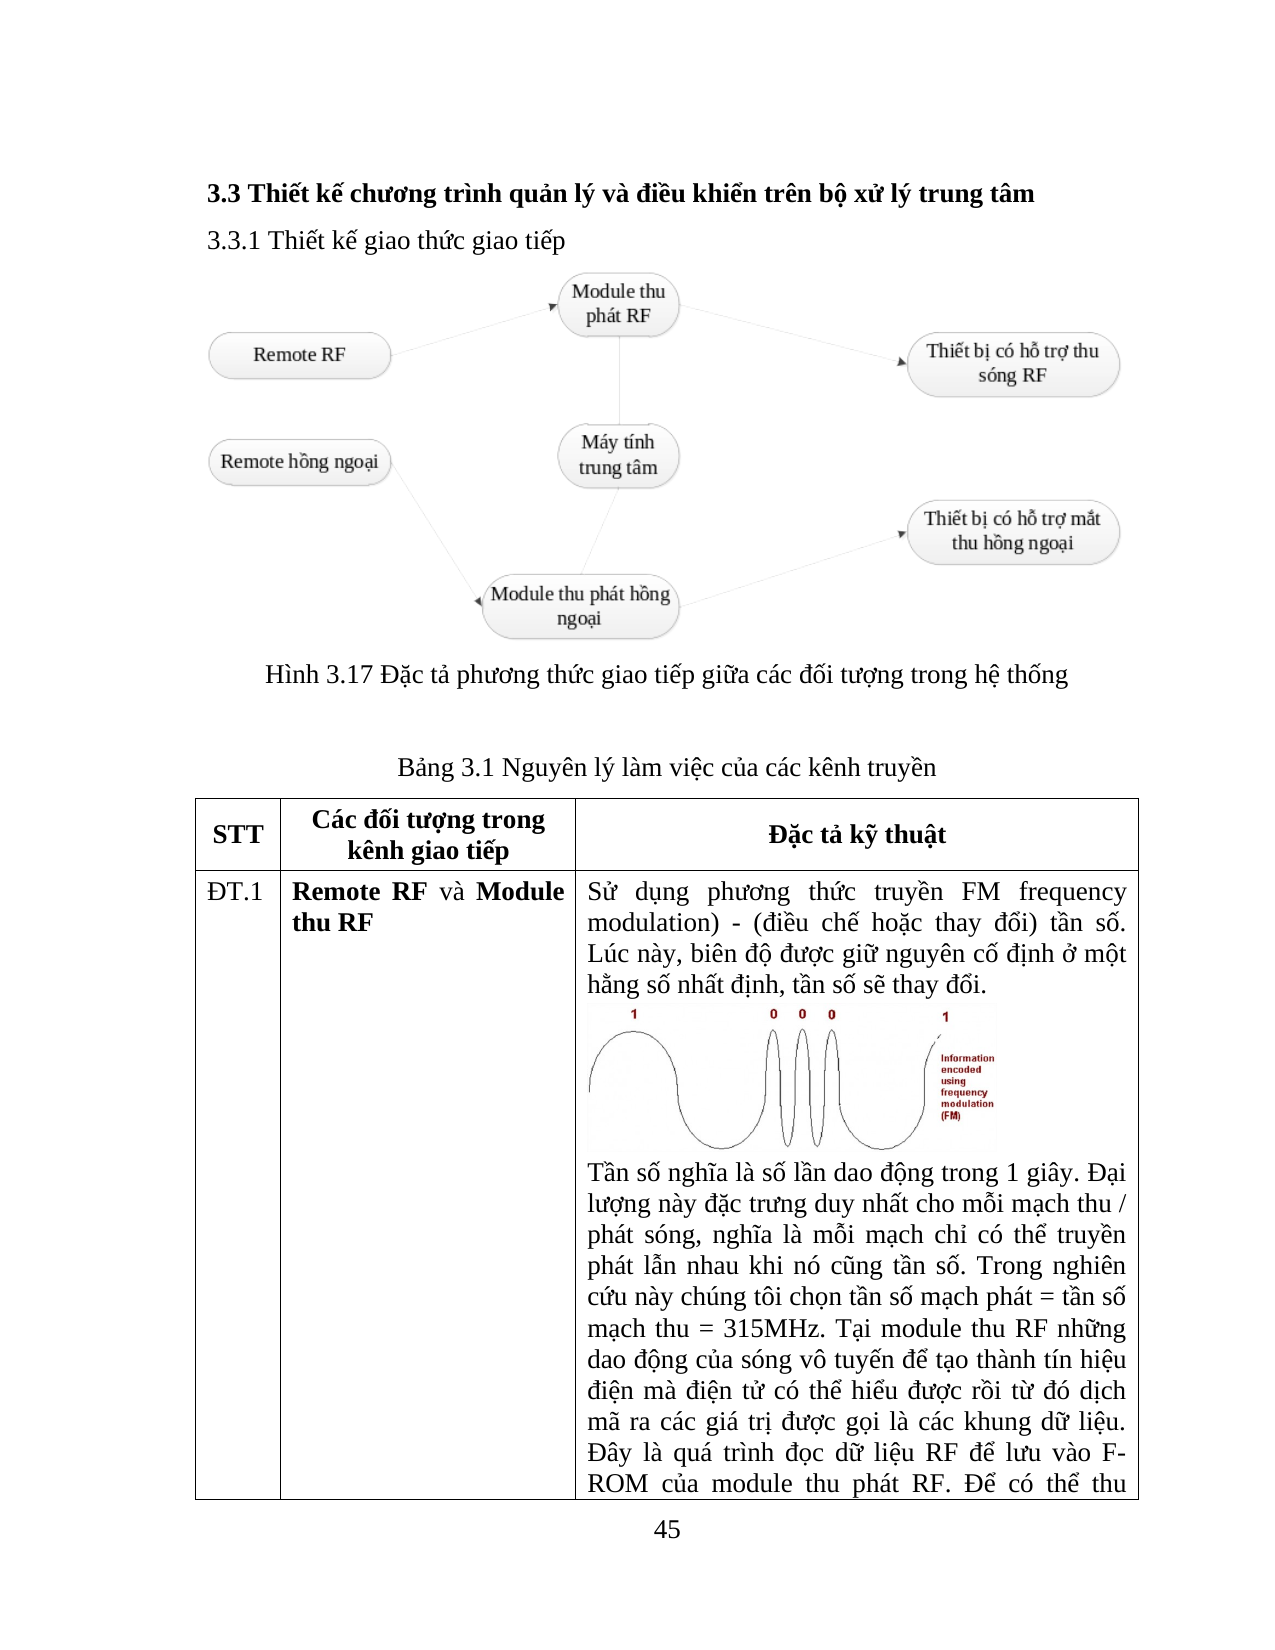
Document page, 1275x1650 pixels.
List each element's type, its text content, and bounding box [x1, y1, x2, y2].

text 3.3.1 Thiết kế giao thức giao tiếp [207, 224, 1127, 255]
table_header Đặc tả kỹ thuật [576, 799, 1138, 869]
table_cell ĐT.1 [196, 871, 280, 1498]
table_header Các đối tượng trong kênh giao tiếp [281, 799, 575, 869]
text Bảng 3.1 Nguyên lý làm việc của các kênh truyền [207, 751, 1127, 782]
picture [587, 1003, 997, 1152]
text Hình 3.17 Đặc tả phương thức giao tiếp giữa các đối tượng trong hệ thống [207, 658, 1127, 689]
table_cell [281, 871, 575, 1498]
subtitle 3.3 Thiết kế chương trình quản lý và điều khiển trên bộ xử lý trung tâm [207, 177, 1127, 208]
table_header STT [196, 799, 280, 869]
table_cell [576, 871, 1138, 1498]
